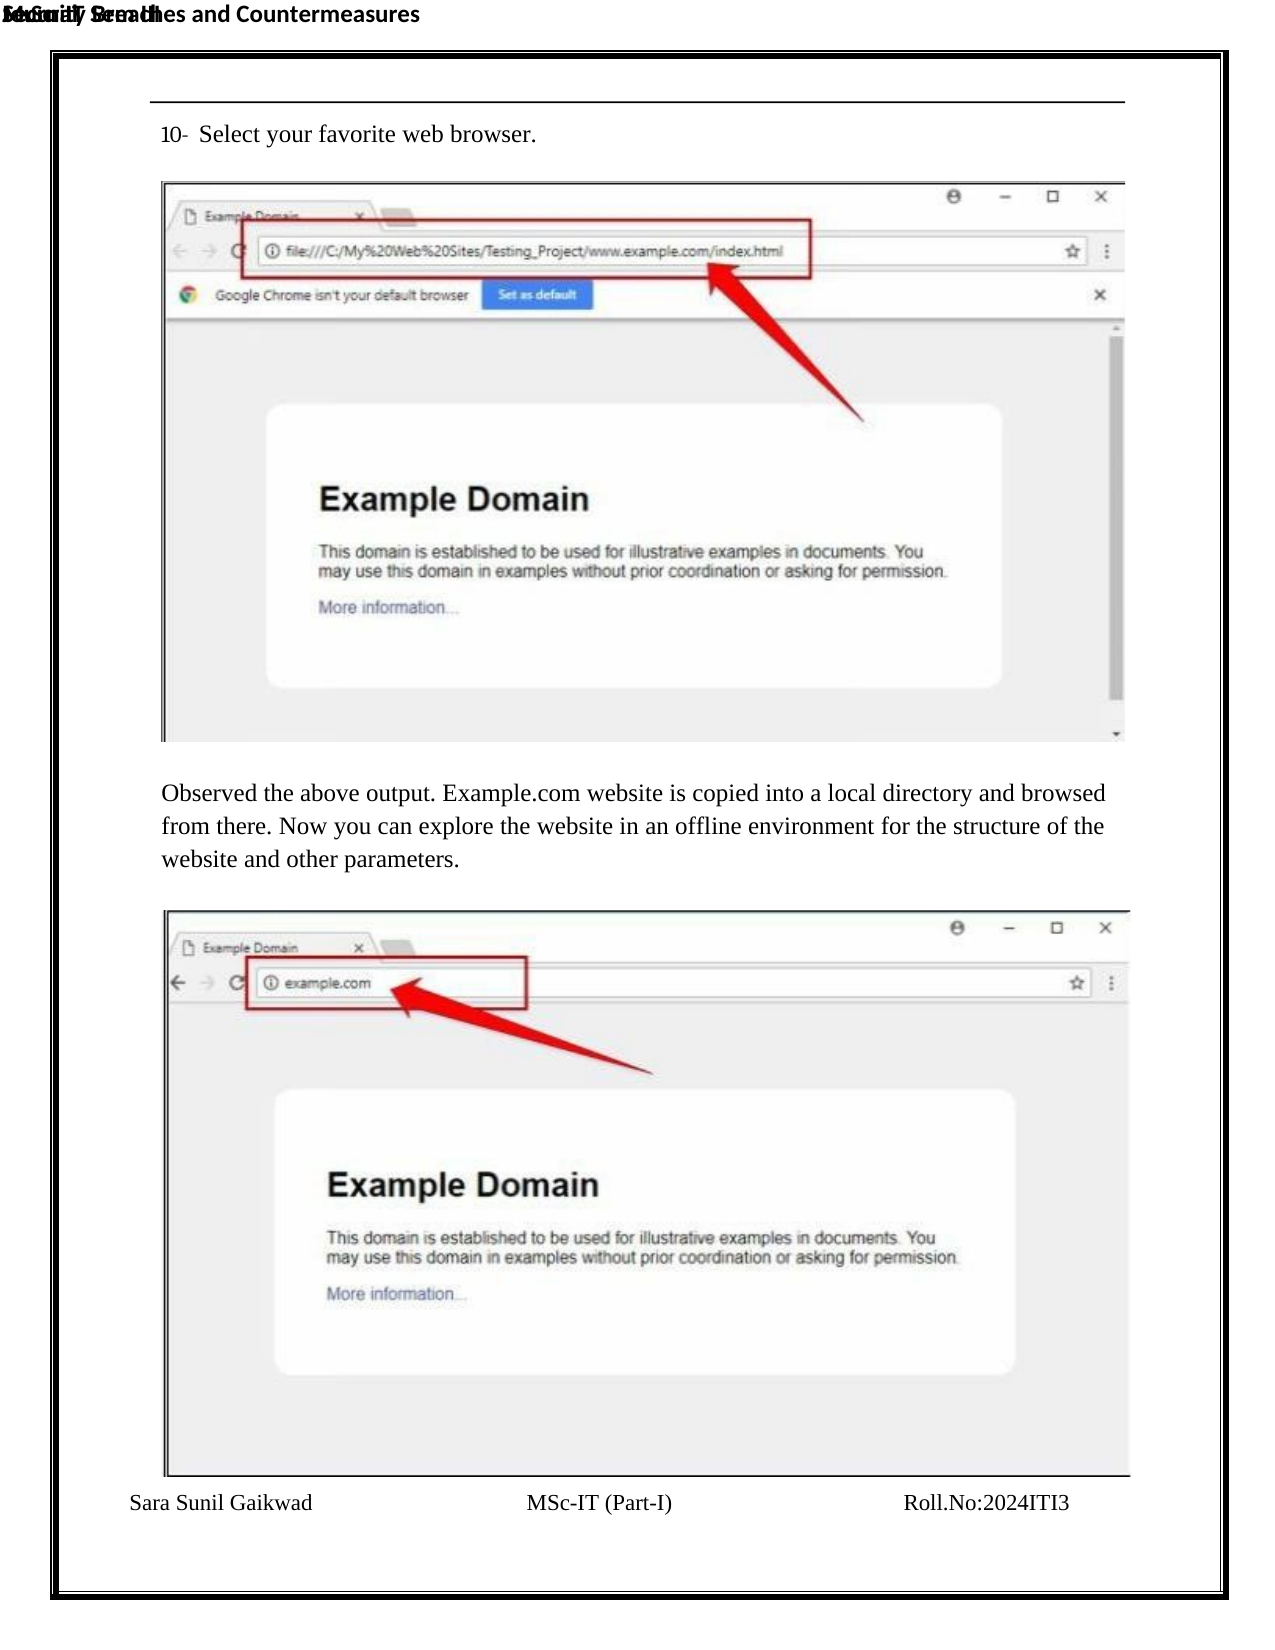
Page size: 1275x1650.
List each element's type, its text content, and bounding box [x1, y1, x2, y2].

picture [161, 181, 1126, 742]
list Select your favorite web browser. [161, 119, 1220, 148]
text Observed the above output. Example.com website is copied into a local directory and browsed from there. Now you can explore the website in an offline environment for the structure of the website and other parameters. [161, 778, 1106, 872]
picture [161, 910, 1132, 1477]
